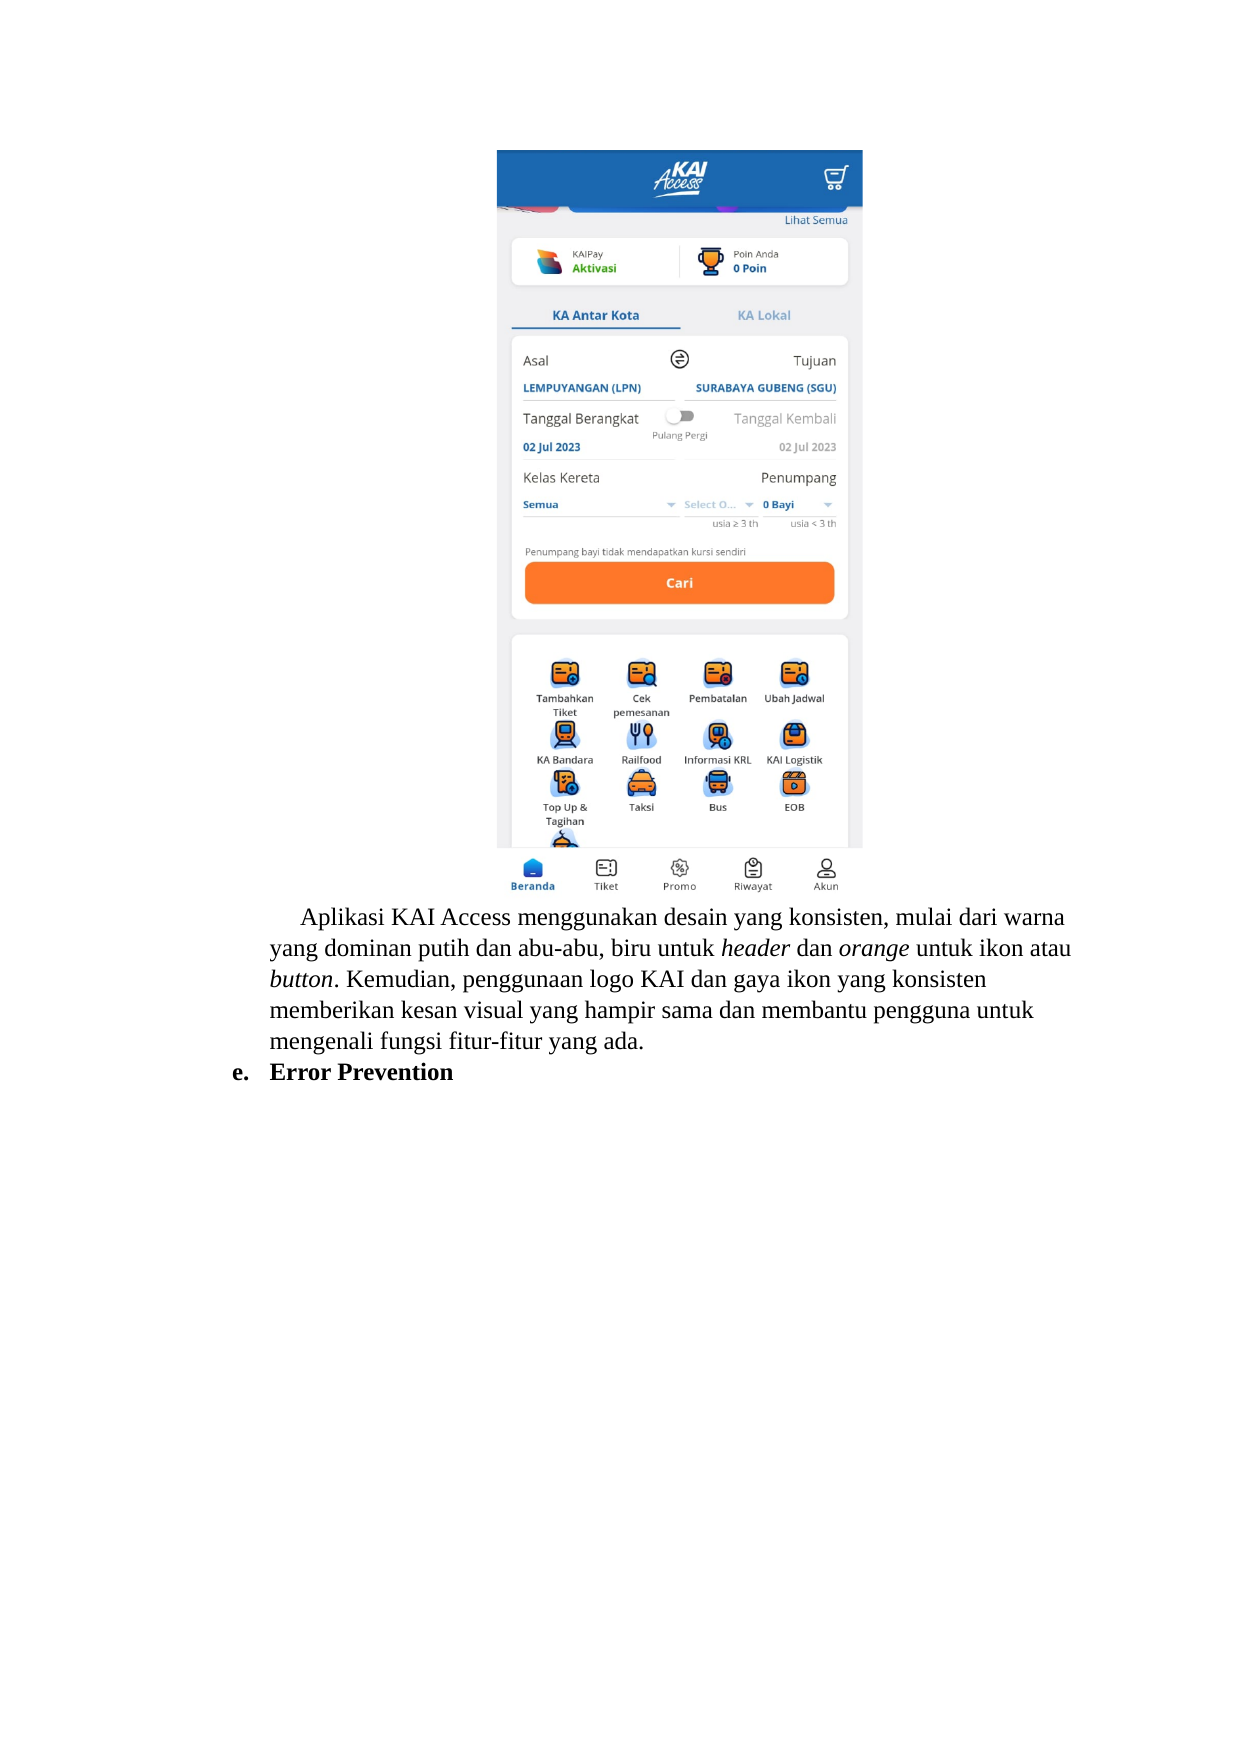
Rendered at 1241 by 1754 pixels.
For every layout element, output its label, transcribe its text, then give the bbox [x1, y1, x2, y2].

list Error Prevention [232, 1057, 1090, 1086]
list Aplikasi KAI Access menggunakan desain yang konsisten, mulai dari warna yang dominan putih dan abu-abu, biru untuk header dan orange untuk ikon atau button. Kemudian, penggunaan logo KAI dan gaya ikon yang konsisten memberikan kesan visual yang hampir sama dan membantu pengguna untuk mengenali fungsi fitur-fitur yang ada. [269, 902, 1090, 1055]
picture [496, 150, 863, 900]
